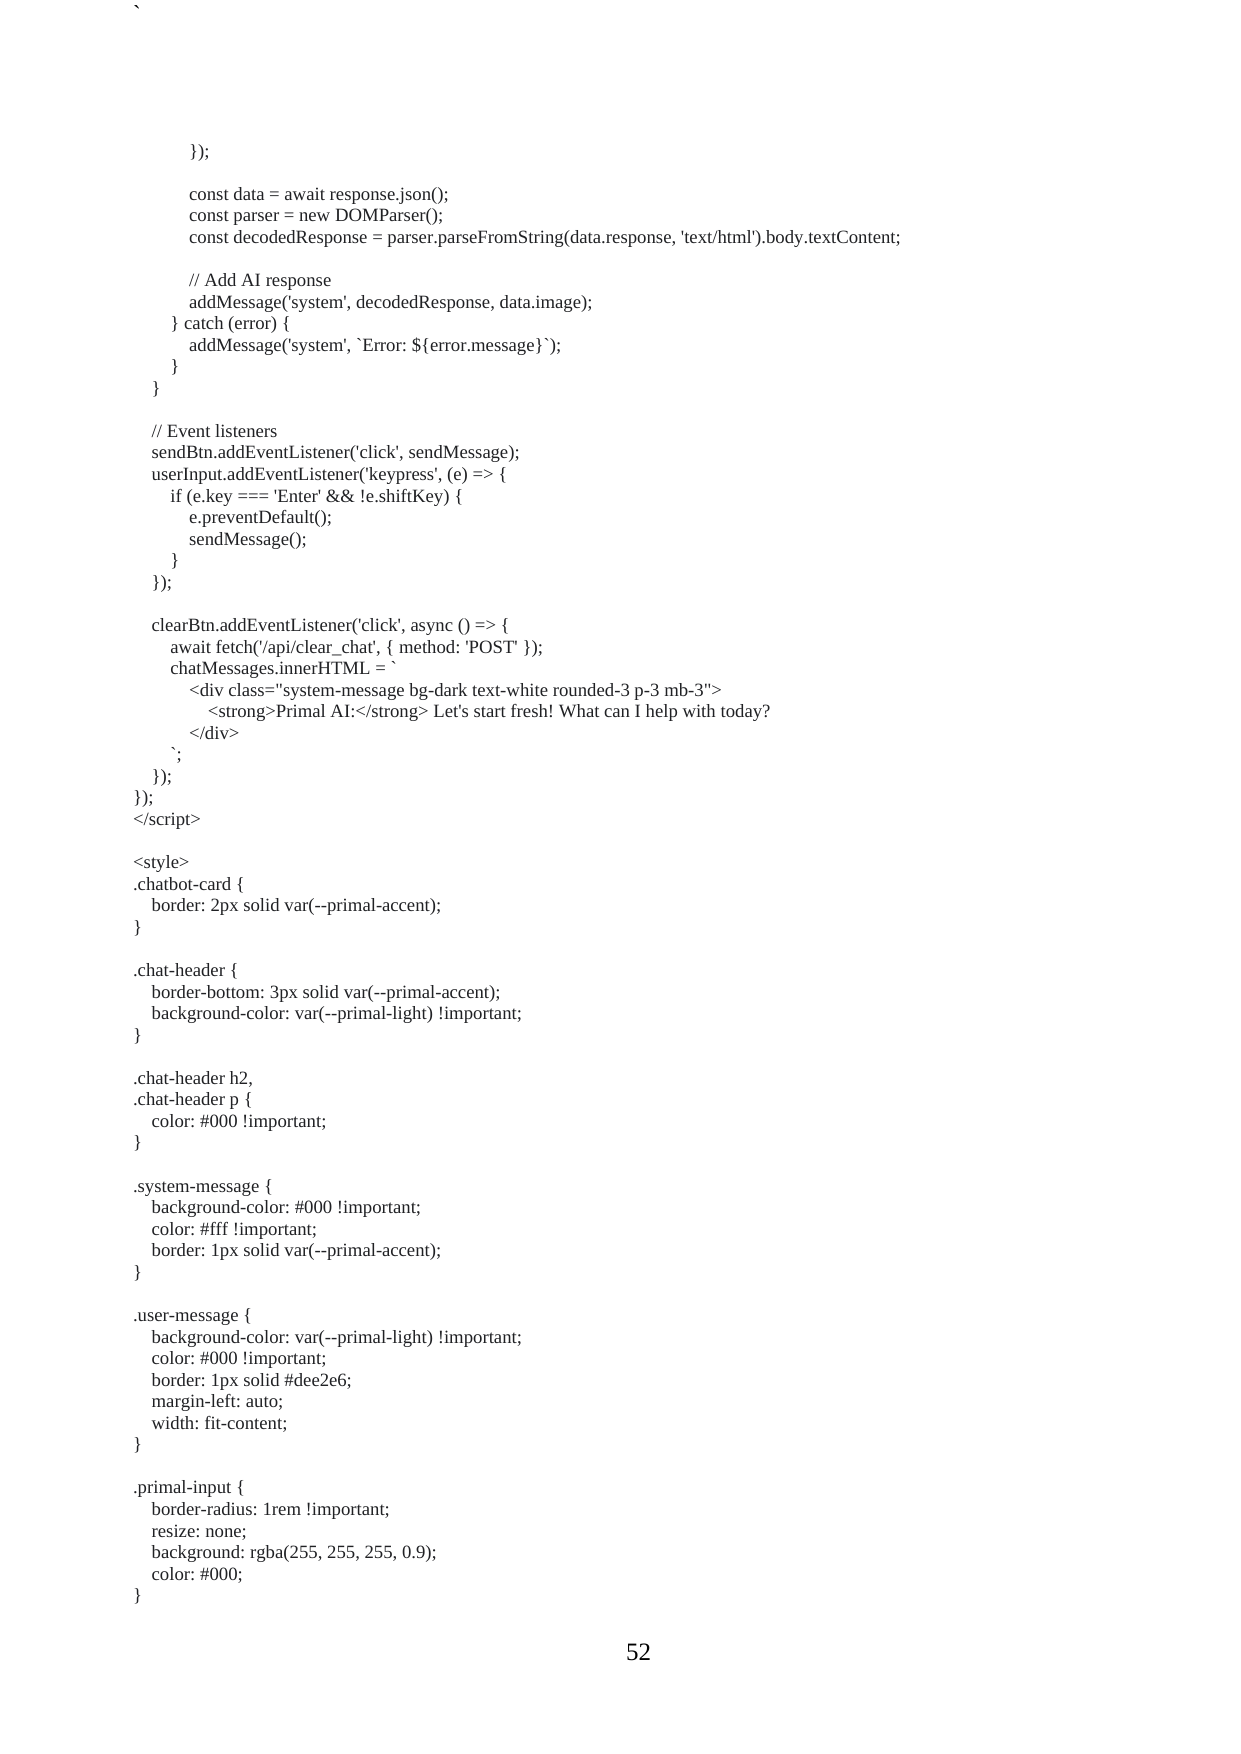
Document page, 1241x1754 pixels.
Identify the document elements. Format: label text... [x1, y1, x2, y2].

text .user-message { [133, 1304, 1091, 1326]
text sendBtn.addEventListener('click', sendMessage); [133, 441, 1091, 463]
text .chat-header p { [133, 1088, 1091, 1110]
text width: fit-content; [133, 1412, 1091, 1433]
text await fetch('/api/clear_chat', { method: 'POST' }); [133, 636, 1091, 657]
text sendMessage(); [133, 528, 1091, 549]
text e.preventDefault(); [133, 506, 1091, 528]
text } [133, 549, 1091, 571]
text // Event listeners [133, 420, 1091, 441]
text } [133, 1261, 1091, 1282]
text border-radius: 1rem !important; [133, 1498, 1091, 1519]
text resize: none; [133, 1519, 1091, 1541]
text `; [133, 743, 1091, 765]
text } [133, 1584, 1091, 1606]
text .chatbot-card { [133, 873, 1091, 894]
text clearBtn.addEventListener('click', async () => { [133, 614, 1091, 636]
text // Add AI response [133, 269, 1091, 291]
text } [133, 1433, 1091, 1455]
text .chat-header { [133, 959, 1091, 981]
text color: #fff !important; [133, 1218, 1091, 1239]
text color: #000 !important; [133, 1347, 1091, 1369]
text }); [133, 786, 1091, 808]
text border: 1px solid var(--primal-accent); [133, 1239, 1091, 1261]
text const data = await response.json(); [133, 183, 1091, 204]
text chatMessages.innerHTML = ` [133, 657, 1091, 679]
text <style> [133, 851, 1091, 873]
text margin-left: auto; [133, 1390, 1091, 1412]
text const parser = new DOMParser(); [133, 204, 1091, 226]
text userInput.addEventListener('keypress', (e) => { [133, 463, 1091, 484]
text const decodedResponse = parser.parseFromString(data.response, 'text/html').body.textContent; [133, 226, 1091, 247]
text background: rgba(255, 255, 255, 0.9); [133, 1541, 1091, 1563]
text border: 1px solid #dee2e6; [133, 1369, 1091, 1390]
text addMessage('system', decodedResponse, data.image); [133, 291, 1091, 312]
text } catch (error) { [133, 312, 1091, 334]
text background-color: var(--primal-light) !important; [133, 1002, 1091, 1024]
text } [133, 916, 1091, 937]
text </div> [133, 722, 1091, 743]
text } [133, 377, 1091, 398]
text background-color: var(--primal-light) !important; [133, 1326, 1091, 1347]
text <div class="system-message bg-dark text-white rounded-3 p-3 mb-3"> [133, 679, 1091, 700]
text addMessage('system', `Error: ${error.message}`); [133, 334, 1091, 355]
text .primal-input { [133, 1476, 1091, 1498]
text }); [133, 571, 1091, 592]
text background-color: #000 !important; [133, 1196, 1091, 1218]
text if (e.key === 'Enter' && !e.shiftKey) { [133, 484, 1091, 506]
text } [133, 1131, 1091, 1153]
text }); [133, 765, 1091, 786]
text color: #000; [133, 1563, 1091, 1584]
text } [133, 355, 1091, 377]
text border: 2px solid var(--primal-accent); [133, 894, 1091, 916]
text color: #000 !important; [133, 1110, 1091, 1131]
text } [133, 1024, 1091, 1045]
text }); [133, 139, 1091, 161]
text border-bottom: 3px solid var(--primal-accent); [133, 981, 1091, 1002]
text <strong>Primal AI:</strong> Let's start fresh! What can I help with today? [133, 700, 1091, 722]
text </script> [133, 808, 1091, 829]
text .system-message { [133, 1174, 1091, 1196]
text .chat-header h2, [133, 1067, 1091, 1088]
